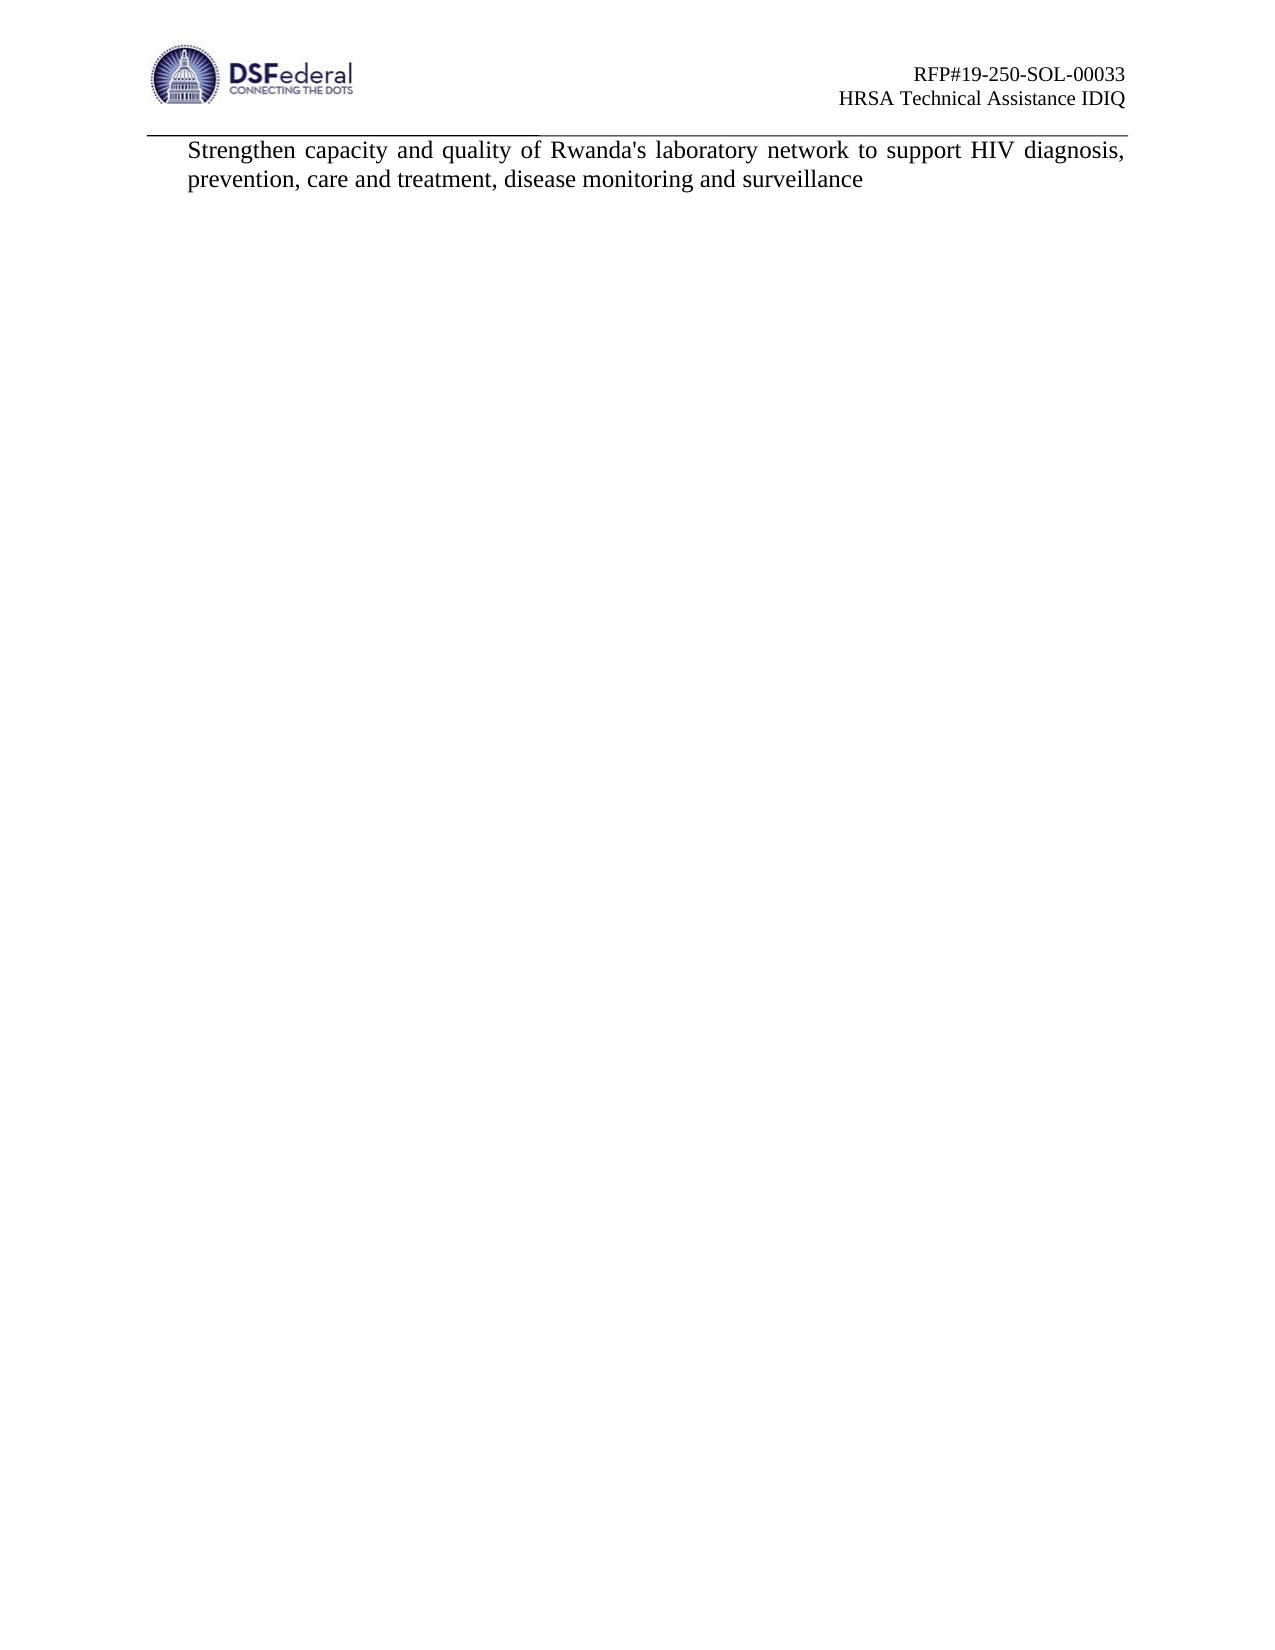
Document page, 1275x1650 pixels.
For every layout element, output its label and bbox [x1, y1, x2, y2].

picture [149, 32, 355, 105]
list [150, 135, 1126, 193]
